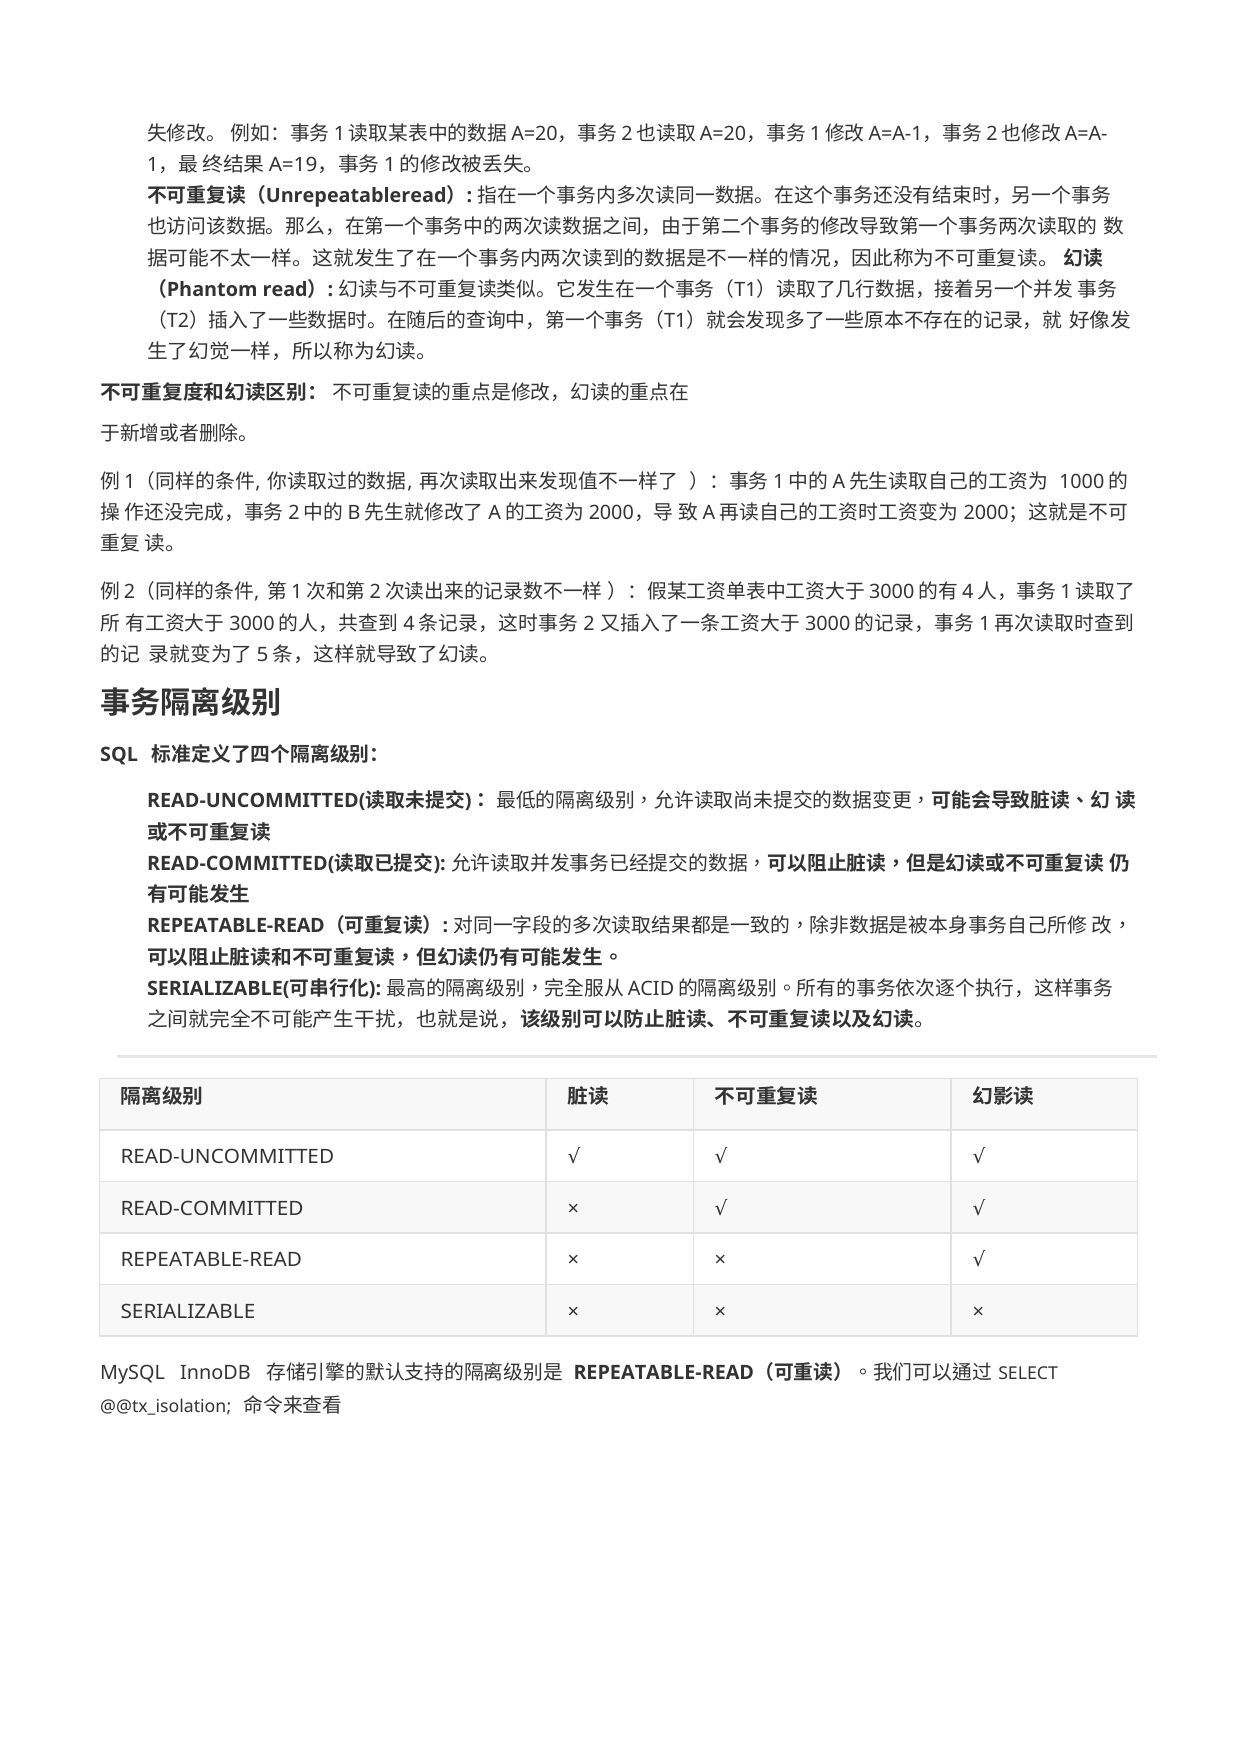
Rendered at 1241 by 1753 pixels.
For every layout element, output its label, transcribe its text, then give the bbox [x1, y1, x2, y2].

table_cell READ-COMMITTED [100, 1182, 545, 1232]
text 例1（同样的条件, 你读取过的数据, 再次读取出来发现值不一样了 ）：事务1中的A先生读取自己的工资为 1000的操 作还没完成，事务2中的B先生就修改了A的工资为2000，导 致A再读自己的工资时工资变为 2000；这就是不可重复 读。 [100, 463, 1129, 557]
text READ-COMMITTED(读取已提交): 允许读取并发事务已经提交的数据，可以阻止脏读，但是幻读或不可重复读 仍有可能发生 [147, 845, 1137, 908]
table_cell × [547, 1182, 693, 1232]
text REPEATABLE-READ（可重复读）: 对同一字段的多次读取结果都是一致的，除非数据是被本身事务自己所修 改，可以阻止脏读和不可重复读，但幻读仍有可能发生。 [147, 908, 1137, 970]
text 失修改。 例如：事务1读取某表中的数据A=20，事务2也读取A=20，事务1修改A=A-1，事务2也修改A=A-1，最 终结果A=19，事务1的修改被丢失。 [147, 115, 1137, 178]
text 不可重复读（Unrepeatableread）: 指在一个事务内多次读同一数据。在这个事务还没有结束时，另一个事务 也访问该数据。那么，在第一个事务中的两次读数据之间，由于第二个事务的修改导致第一个事务两次读取的 数据可能不太一样。这就发生了在一个事务内两次读到的数据是不一样的情况，因此称为不可重复读。 幻读（Phantom read）: 幻读与不可重复读类似。它发生在一个事务（T1）读取了几行数据，接着另一个并发 事务（T2）插入了一些数据时。在随后的查询中，第一个事务（T1）就会发现多了一些原本不存在的记录，就 好像发生了幻觉一样，所以称为幻读。 [147, 178, 1137, 365]
table_cell √ [694, 1131, 950, 1181]
table_cell REPEATABLE-READ [100, 1234, 545, 1284]
table_header 脏读 [547, 1079, 693, 1129]
table_cell × [547, 1234, 693, 1284]
subtitle 事务隔离级别 [100, 678, 1153, 722]
table_cell √ [952, 1131, 1137, 1181]
text SERIALIZABLE(可串行化): 最高的隔离级别，完全服从ACID的隔离级别。所有的事务依次逐个执行，这样事务 之间就完全不可能产生干扰，也就是说，该级别可以防止脏读、不可重复读以及幻读。 [147, 970, 1137, 1033]
table_cell √ [547, 1131, 693, 1181]
table_cell × [694, 1285, 950, 1335]
table_cell SERIALIZABLE [100, 1285, 545, 1335]
table_cell × [694, 1234, 950, 1284]
table_header 不可重复读 [694, 1079, 950, 1129]
subtitle SQL 标准定义了四个隔离级别： [100, 738, 1153, 767]
text MySQL InnoDB 存储引擎的默认支持的隔离级别是 REPEATABLE-READ（可重读）。我们可以通过 SELECT [100, 1352, 1153, 1386]
text READ-UNCOMMITTED(读取未提交)： 最低的隔离级别，允许读取尚未提交的数据变更，可能会导致脏读、幻 读或不可重复读 [147, 783, 1137, 845]
text @@tx_isolation; 命令来查看 [100, 1386, 1153, 1419]
table_cell READ-UNCOMMITTED [100, 1131, 545, 1181]
table_cell √ [952, 1234, 1137, 1284]
table_header 隔离级别 [100, 1079, 545, 1129]
table_cell × [547, 1285, 693, 1335]
table_header 幻影读 [952, 1079, 1137, 1129]
table_cell √ [952, 1182, 1137, 1232]
text 不可重复度和幻读区别： 不可重复读的重点是修改，幻读的重点在于新增或者删除。 [100, 377, 695, 446]
table_cell √ [694, 1182, 950, 1232]
text 例2（同样的条件, 第1次和第2次读出来的记录数不一样 ）：假某工资单表中工资大于3000的有4人，事务1读取了所 有工资大于3000的人，共查到4条记录，这时事务2 又插入了一条工资大于3000的记录，事务1再次读取时查到的记 录就变为了5条，这样就导致了幻读。 [100, 574, 1136, 668]
table_cell × [952, 1285, 1137, 1335]
